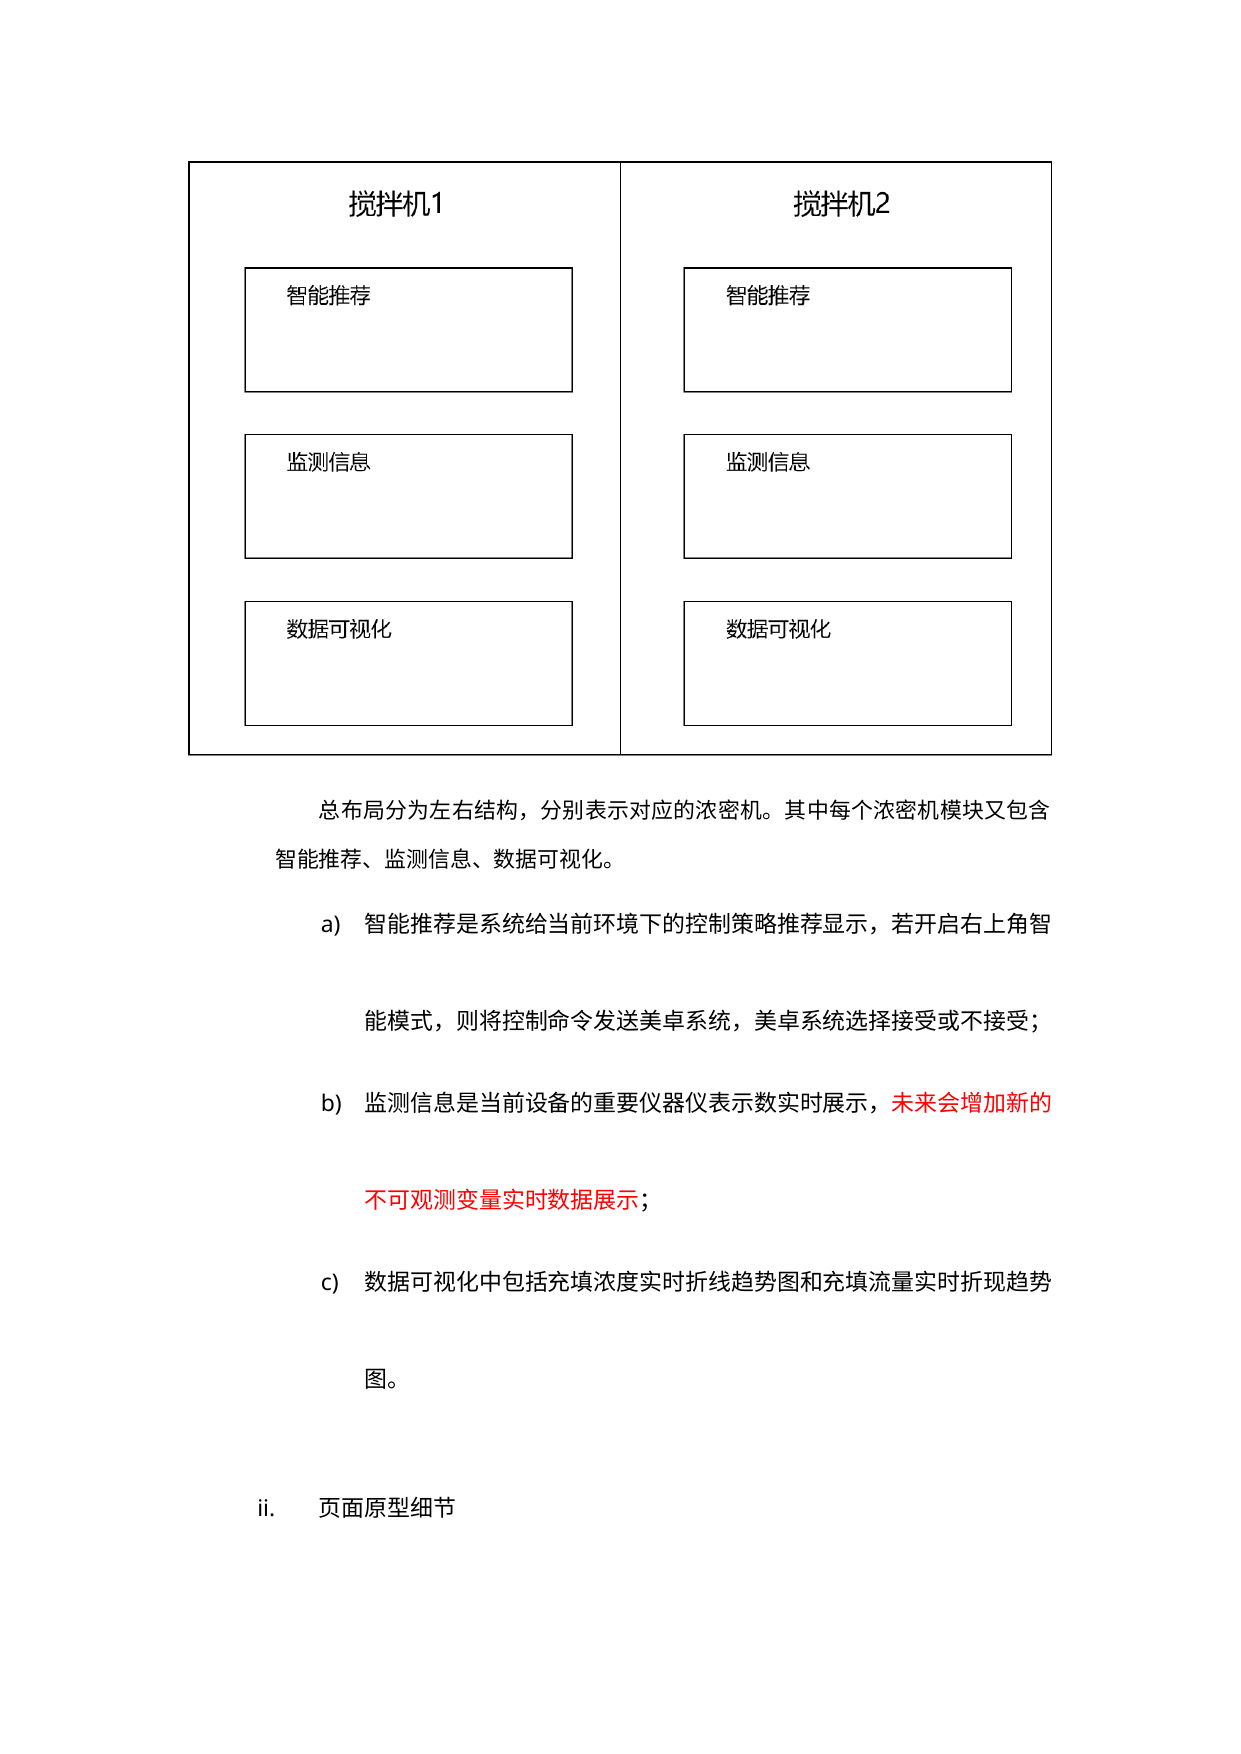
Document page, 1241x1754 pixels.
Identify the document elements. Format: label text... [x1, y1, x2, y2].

list 监测信息是当前设备的重要仪器仪表示数实时展示，未来会增加新的不可观测变量实时数据展示； [321, 1069, 1053, 1231]
picture [188, 161, 1052, 756]
list 数据可视化中包括充填浓度实时折线趋势图和充填流量实时折现趋势图。 [321, 1248, 1053, 1411]
list 页面原型细节 [275, 1474, 1053, 1539]
list 智能推荐是系统给当前环境下的控制策略推荐显示，若开启右上角智能模式，则将控制命令发送美卓系统，美卓系统选择接受或不接受； [321, 890, 1053, 1052]
text 总布局分为左右结构，分别表示对应的浓密机。其中每个浓密机模块又包含智能推荐、监测信息、数据可视化。 [275, 793, 1053, 874]
